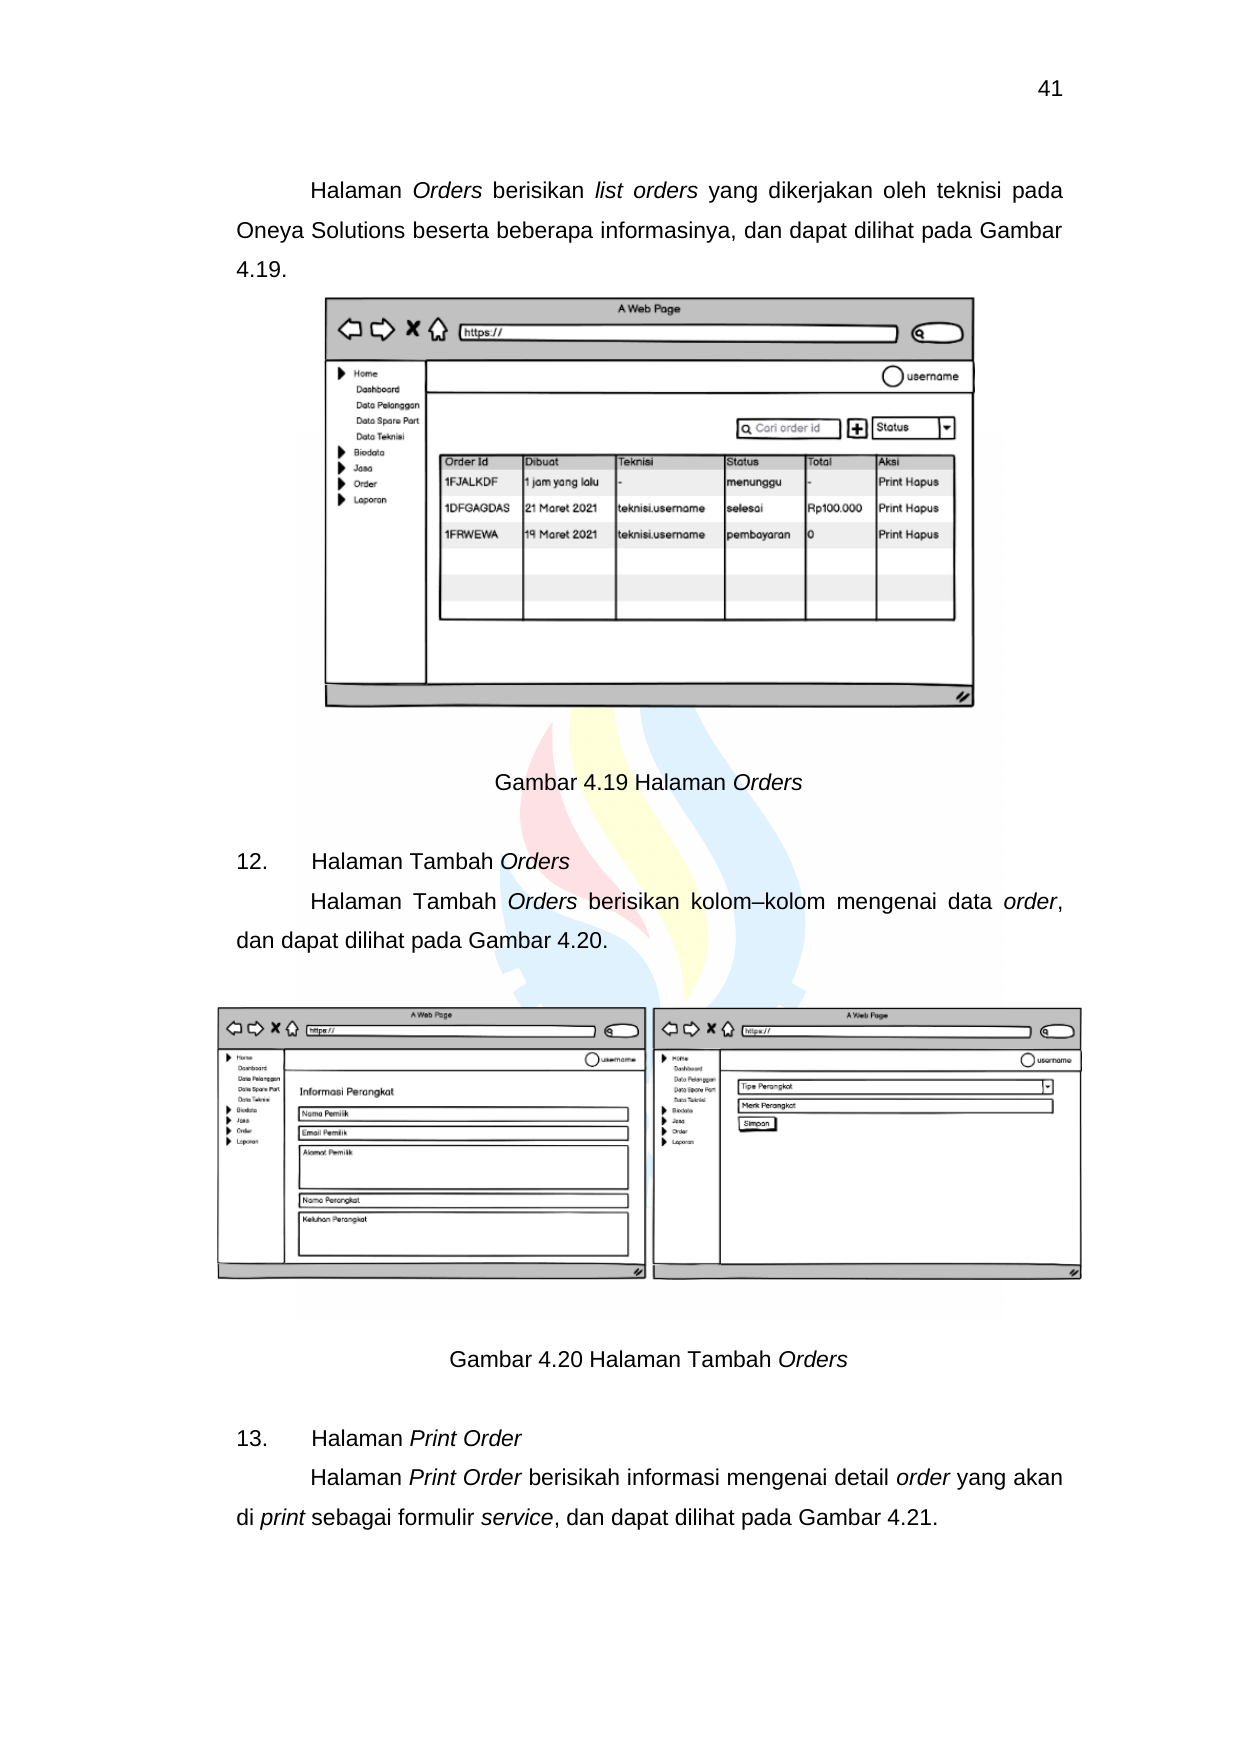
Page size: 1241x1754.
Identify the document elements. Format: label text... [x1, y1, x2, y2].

list Halaman Orders berisikan list orders yang dikerjakan oleh teknisi pada Oneya Solutions beserta beberapa informasinya, dan dapat dilihat pada Gambar 4.19. [236, 177, 1063, 282]
list Halaman Print Order [236, 1424, 1063, 1451]
text Gambar 4.20 Halaman Tambah Orders [236, 1346, 1063, 1372]
text Halaman Tambah Orders berisikan kolom–kolom mengenai data order, dan dapat dilihat pada Gambar 4.20. [236, 888, 1063, 954]
list Halaman Tambah Orders [236, 848, 1063, 875]
text Gambar 4.19 Halaman Orders [236, 769, 1063, 796]
list Halaman Print Order berisikah informasi mengenai detail order yang akan di print sebagai formulir service, dan dapat dilihat pada Gambar 4.21. [236, 1464, 1063, 1530]
picture [217, 1007, 1082, 1280]
picture [324, 297, 975, 708]
